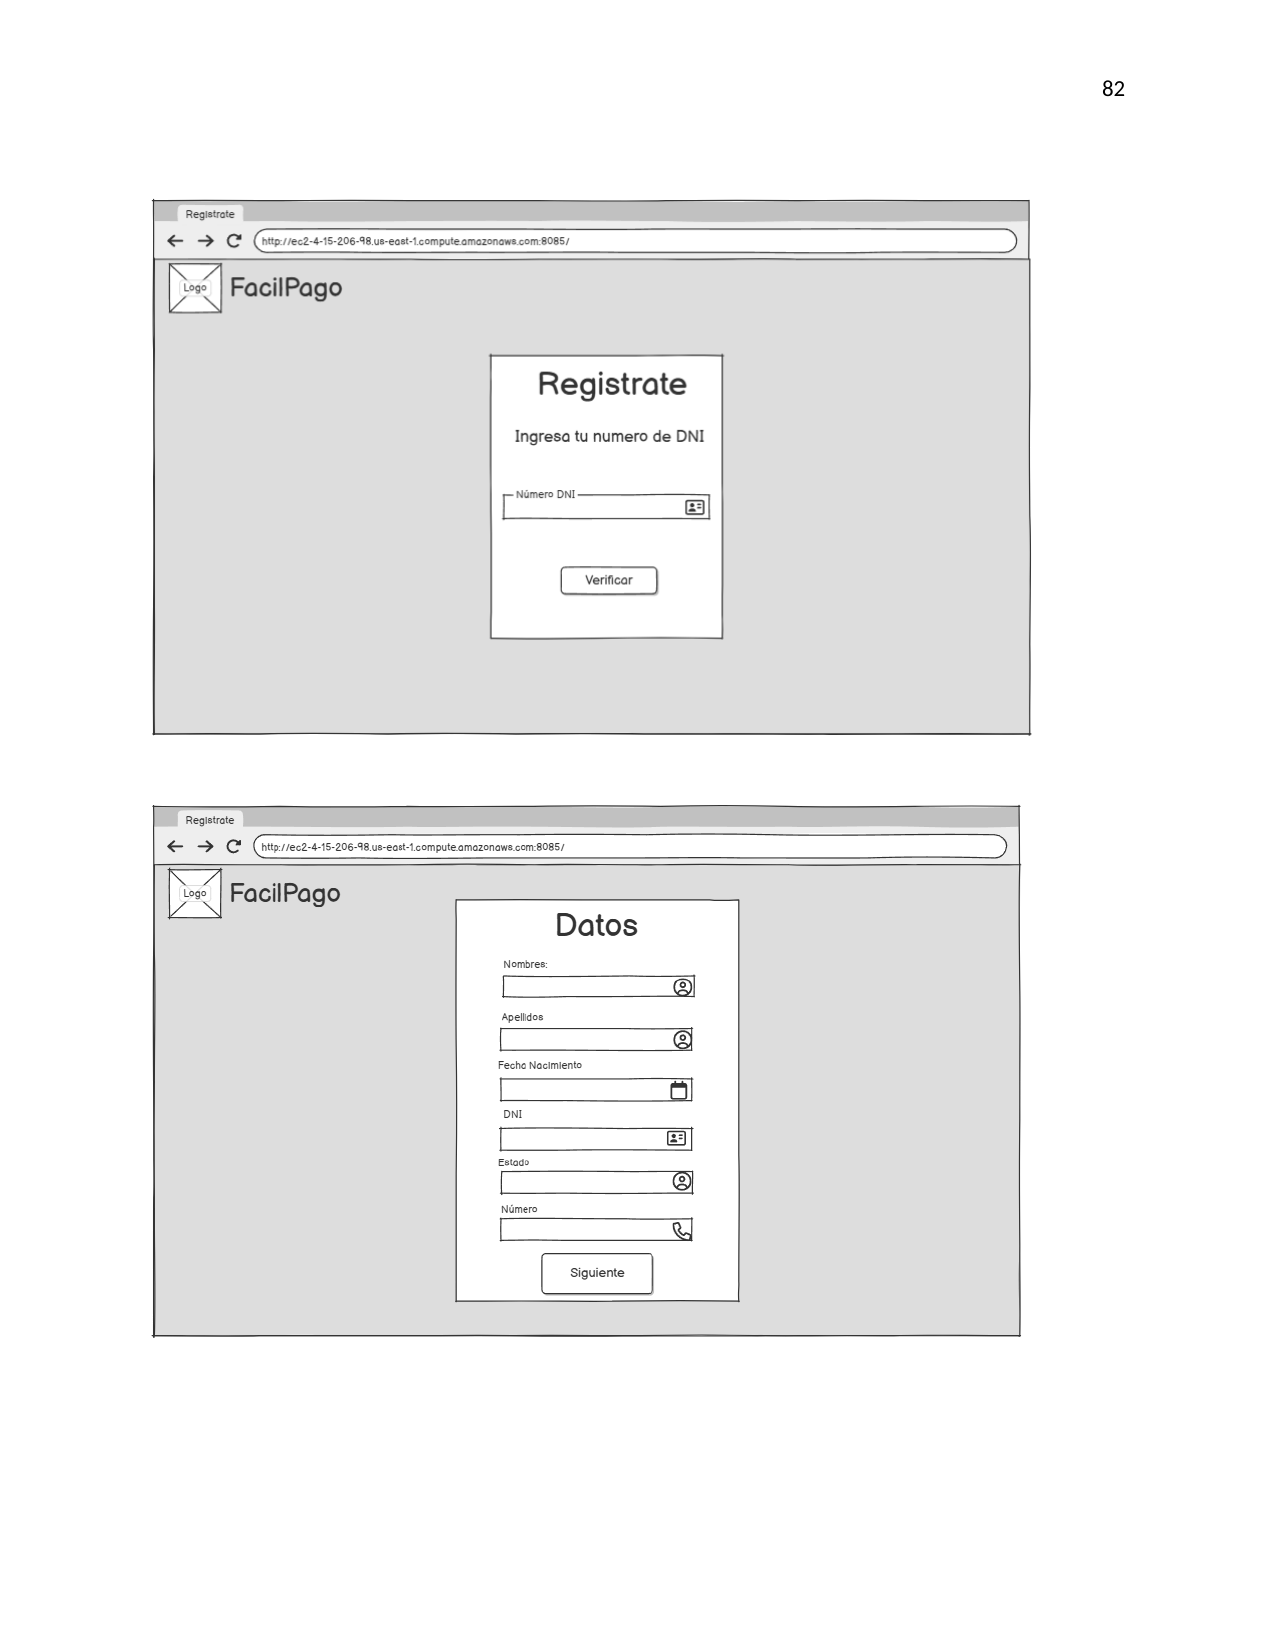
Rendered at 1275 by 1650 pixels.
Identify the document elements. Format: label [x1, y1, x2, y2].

picture [150, 801, 1027, 1341]
picture [150, 196, 1037, 736]
